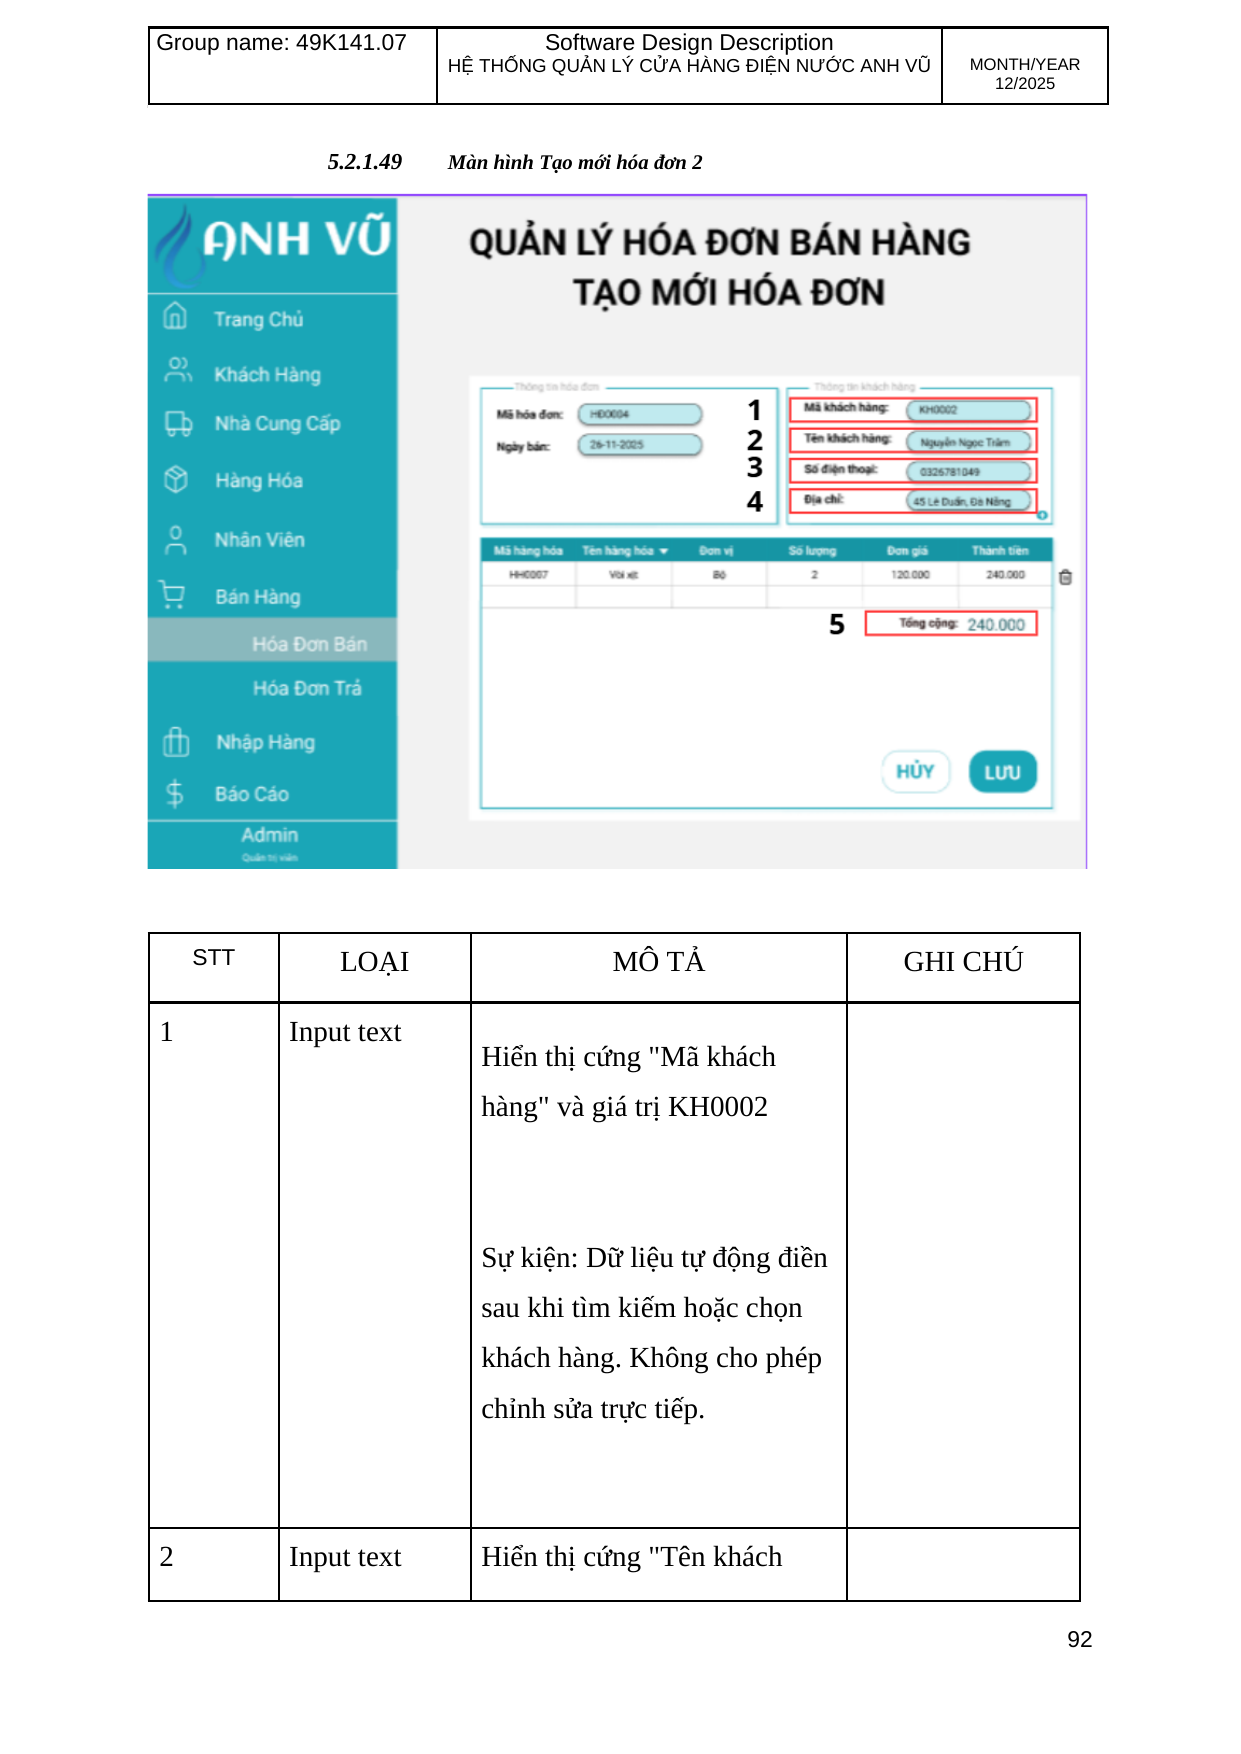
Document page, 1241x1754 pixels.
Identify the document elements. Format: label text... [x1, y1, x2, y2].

picture [147, 193, 1088, 869]
subtitle 5.2.1.49 Màn hình Tạo mới hóa đơn 2 [238, 148, 1092, 174]
